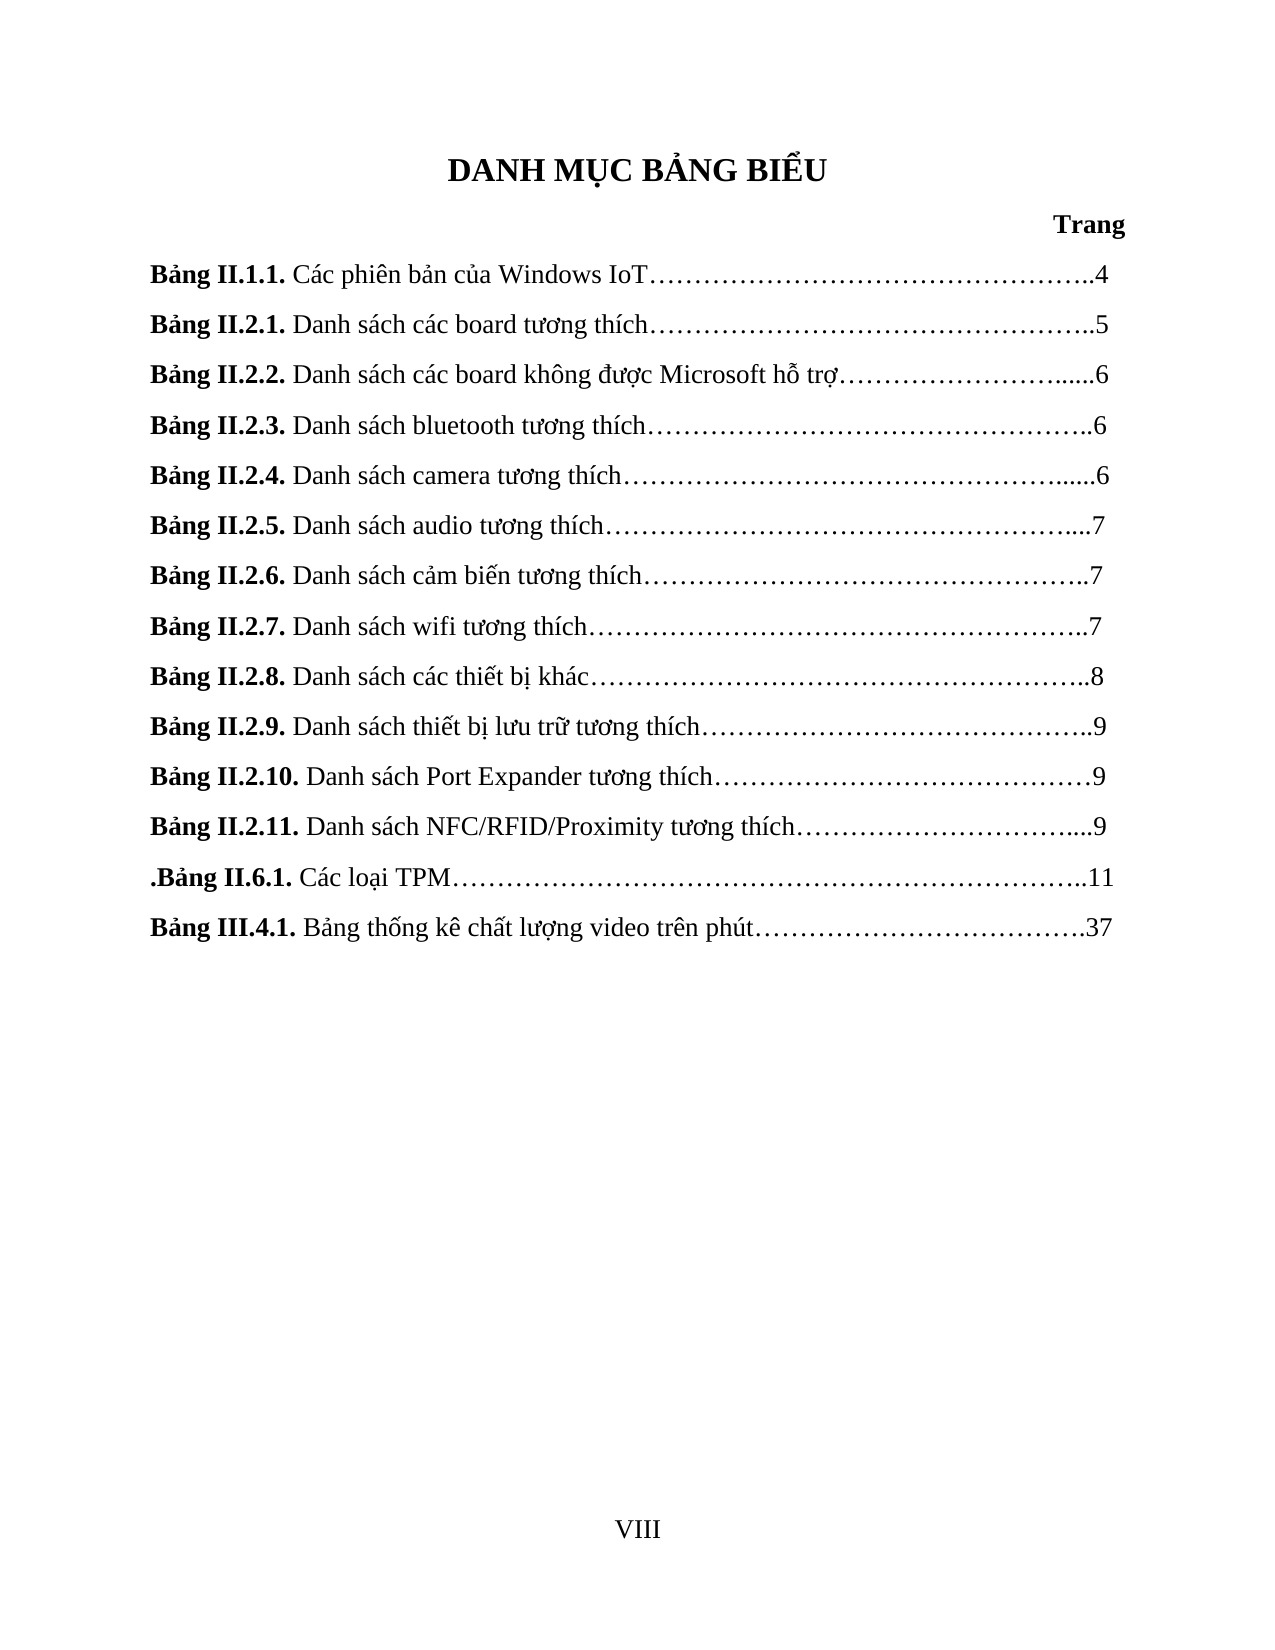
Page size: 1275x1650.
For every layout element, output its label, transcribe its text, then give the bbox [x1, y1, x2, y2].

text .Bảng II.6.1. Các loại TPM……………………………………………………………..11 [150, 861, 1125, 892]
text Bảng II.2.1. Danh sách các board tương thích…………………………………………..5 [150, 308, 1125, 339]
text Bảng III.4.1. Bảng thống kê chất lượng video trên phút……………………………….37 [150, 911, 1125, 942]
text Bảng II.2.4. Danh sách camera tương thích…………………………………………......6 [150, 459, 1125, 490]
text Bảng II.2.7. Danh sách wifi tương thích………………………………………………..7 [150, 610, 1125, 641]
text Trang [150, 208, 1125, 239]
text Bảng II.2.2. Danh sách các board không được Microsoft hỗ trợ……………………......6 [150, 359, 1125, 390]
text Bảng II.2.8. Danh sách các thiết bị khác………………………………………………..8 [150, 660, 1125, 691]
text Bảng II.2.9. Danh sách thiết bị lưu trữ tương thích……………………………………..9 [150, 710, 1125, 741]
text Bảng II.1.1. Các phiên bản của Windows IoT…………………………………………..4 [150, 258, 1125, 289]
text Bảng II.2.5. Danh sách audio tương thích……………………………………………....7 [150, 509, 1125, 540]
text Bảng II.2.10. Danh sách Port Expander tương thích……………………………………9 [150, 760, 1125, 791]
text Bảng II.2.6. Danh sách cảm biến tương thích…………………………………………..7 [150, 559, 1125, 591]
text DANH MỤC BẢNG BIỂU [150, 150, 1125, 188]
text Bảng II.2.3. Danh sách bluetooth tương thích…………………………………………..6 [150, 409, 1125, 440]
text Bảng II.2.11. Danh sách NFC/RFID/Proximity tương thích…………………………....9 [150, 811, 1125, 842]
